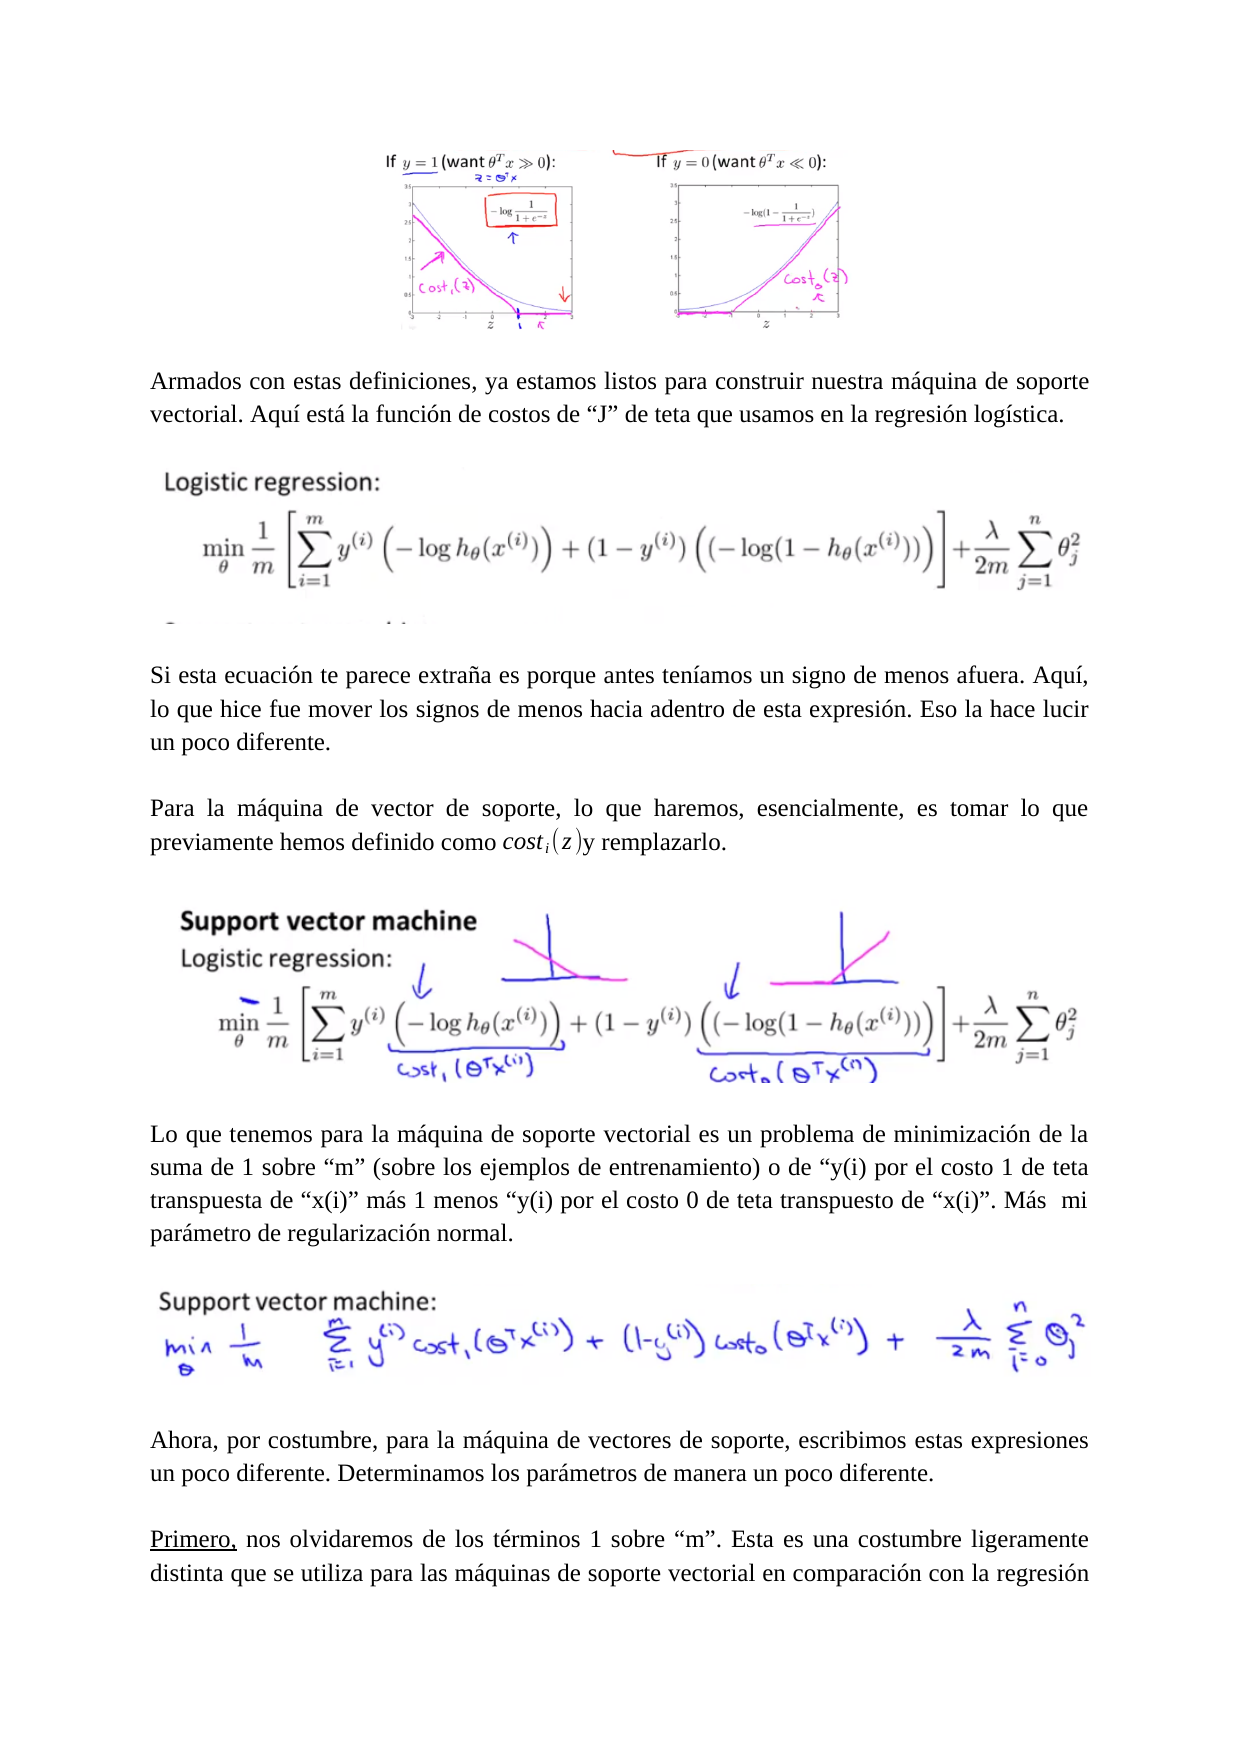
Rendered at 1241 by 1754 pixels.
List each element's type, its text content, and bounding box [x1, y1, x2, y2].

picture [150, 465, 1091, 624]
text Para la máquina de vector de soporte, lo que haremos, esencialmente, es tomar lo que previamente hemos definido como y remplazarlo. [150, 793, 1090, 858]
text Armados con estas definiciones, ya estamos listos para construir nuestra máquina de soporte vectorial. Aquí está la función de costos de “J” de teta que usamos en la regresión logística. [150, 333, 1090, 428]
picture [150, 1284, 1091, 1389]
picture [150, 895, 1091, 1083]
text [150, 1524, 1090, 1586]
picture [374, 150, 866, 330]
text Lo que tenemos para la máquina de soporte vectorial es un problema de minimización de la suma de 1 sobre “m” (sobre los ejemplos de entrenamiento) o de “y(i) por el costo 1 de teta transpuesta de “x(i)” más 1 menos “y(i) por el costo 0 de teta transpuesto de “x(i)”. Más mi parámetro de regularización normal. [150, 1119, 1090, 1247]
text Ahora, por costumbre, para la máquina de vectores de soporte, escribimos estas expresiones un poco diferente. Determinamos los parámetros de manera un poco diferente. [150, 1426, 1090, 1487]
text Si esta ecuación te parece extraña es porque antes teníamos un signo de menos afuera. Aquí, lo que hice fue mover los signos de menos hacia adentro de esta expresión. Eso la hace lucir un poco diferente. [150, 661, 1090, 755]
